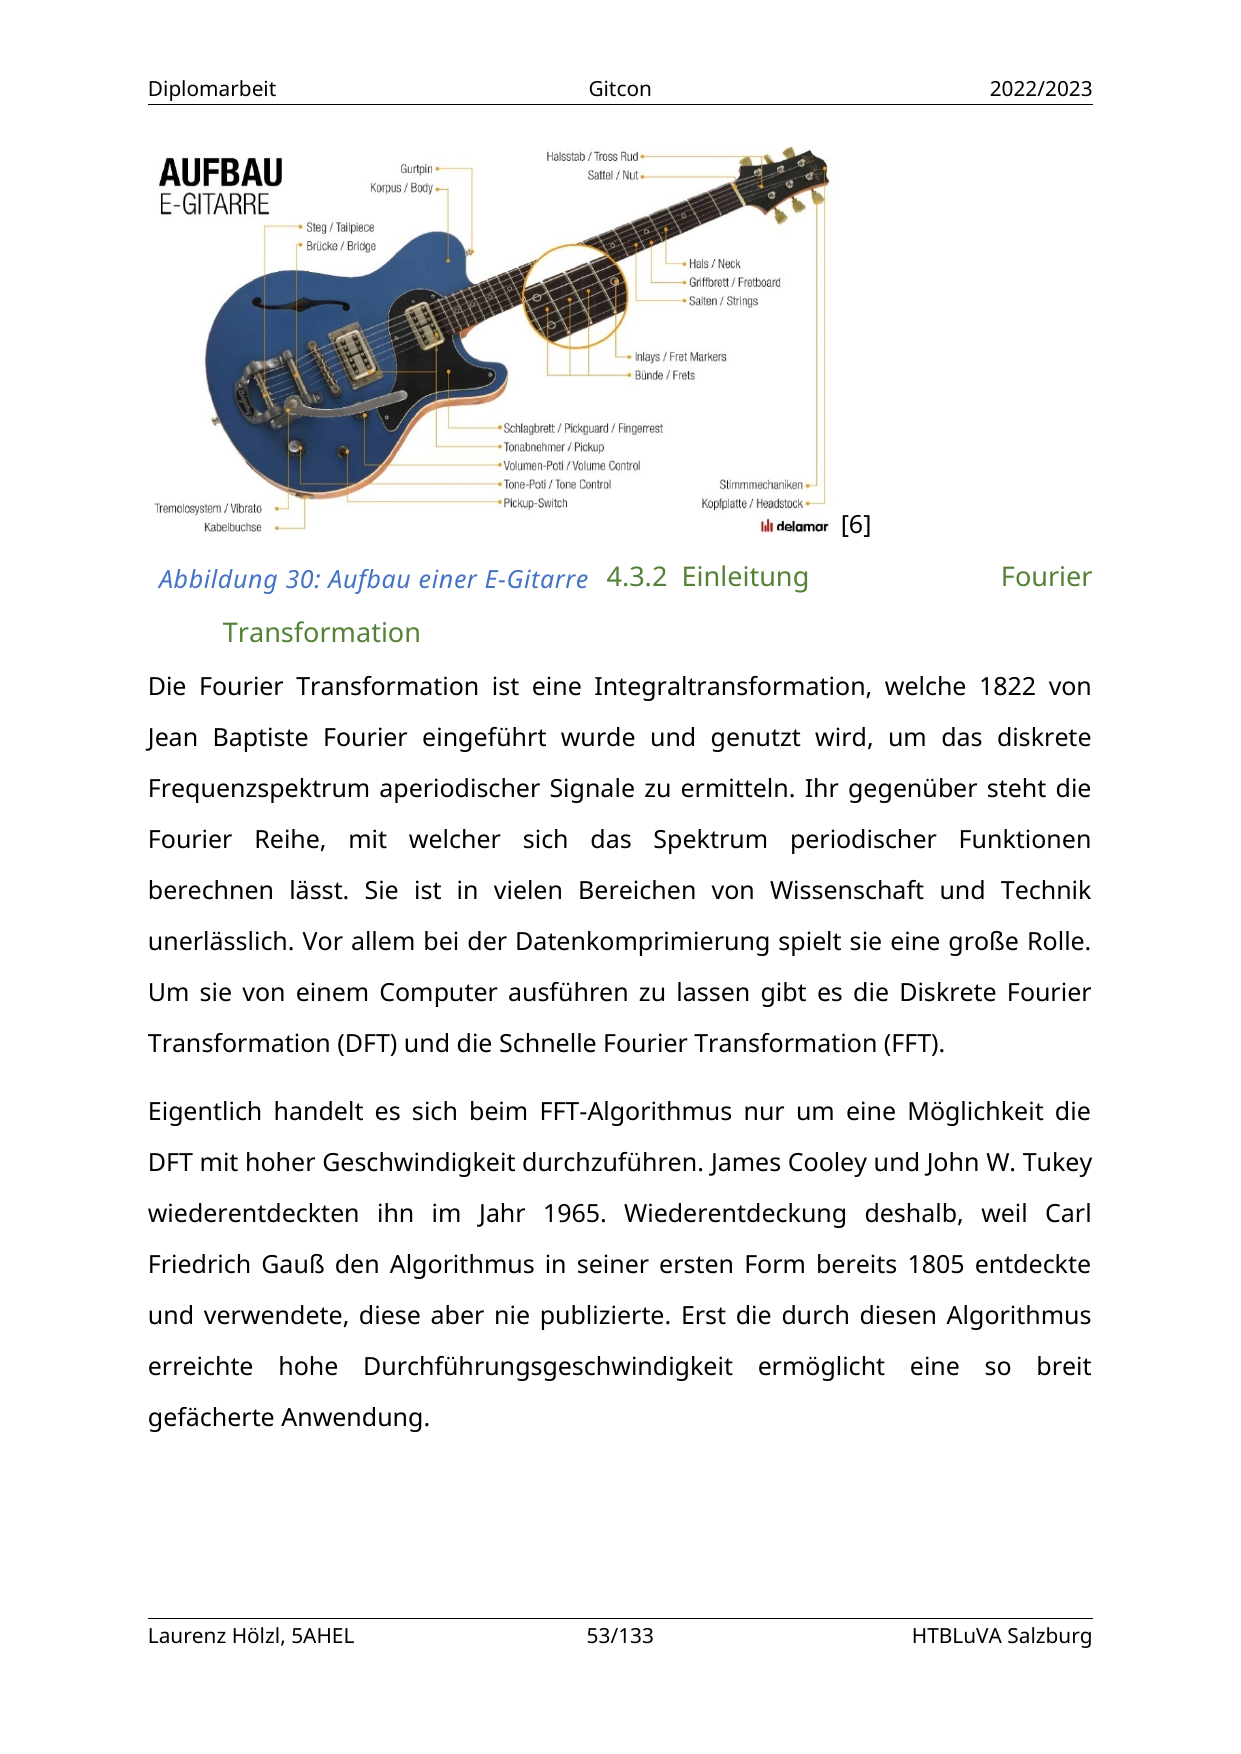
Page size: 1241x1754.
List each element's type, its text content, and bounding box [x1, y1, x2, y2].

picture [147, 147, 835, 534]
text Eigentlich handelt es sich beim FFT-Algorithmus nur um eine Möglichkeit die DFT mit hoher Geschwindigkeit durchzuführen. James Cooley und John W. Tukey wiederentdeckten ihn im Jahr 1965. Wiederentdeckung deshalb, weil Carl Friedrich Gauß den Algorithmus in seiner ersten Form bereits 1805 entdeckte und verwendete, diese aber nie publizierte. Erst die durch diesen Algorithmus erreichte hohe Durchführungsgeschwindigkeit ermöglicht eine so breit gefächerte Anwendung. [148, 1093, 1093, 1434]
text Die Fourier Transformation ist eine Integraltransformation, welche 1822 von Jean Baptiste Fourier eingeführt wurde und genutzt wird, um das diskrete Frequenzspektrum aperiodischer Signale zu ermitteln. Ihr gegenüber steht die Fourier Reihe, mit welcher sich das Spektrum periodischer Funktionen berechnen lässt. Sie ist in vielen Bereichen von Wissenschaft und Technik unerlässlich. Vor allem bei der Datenkomprimierung spielt sie eine große Rolle. Um sie von einem Computer ausführen zu lassen gibt es die Diskrete Fourier Transformation (DFT) und die Schnelle Fourier Transformation (FFT). [148, 668, 1093, 1060]
subtitle Einleitung Fourier Transformation [148, 558, 1093, 650]
text Abbildung 30: Aufbau einer E-Gitarre [159, 561, 592, 596]
